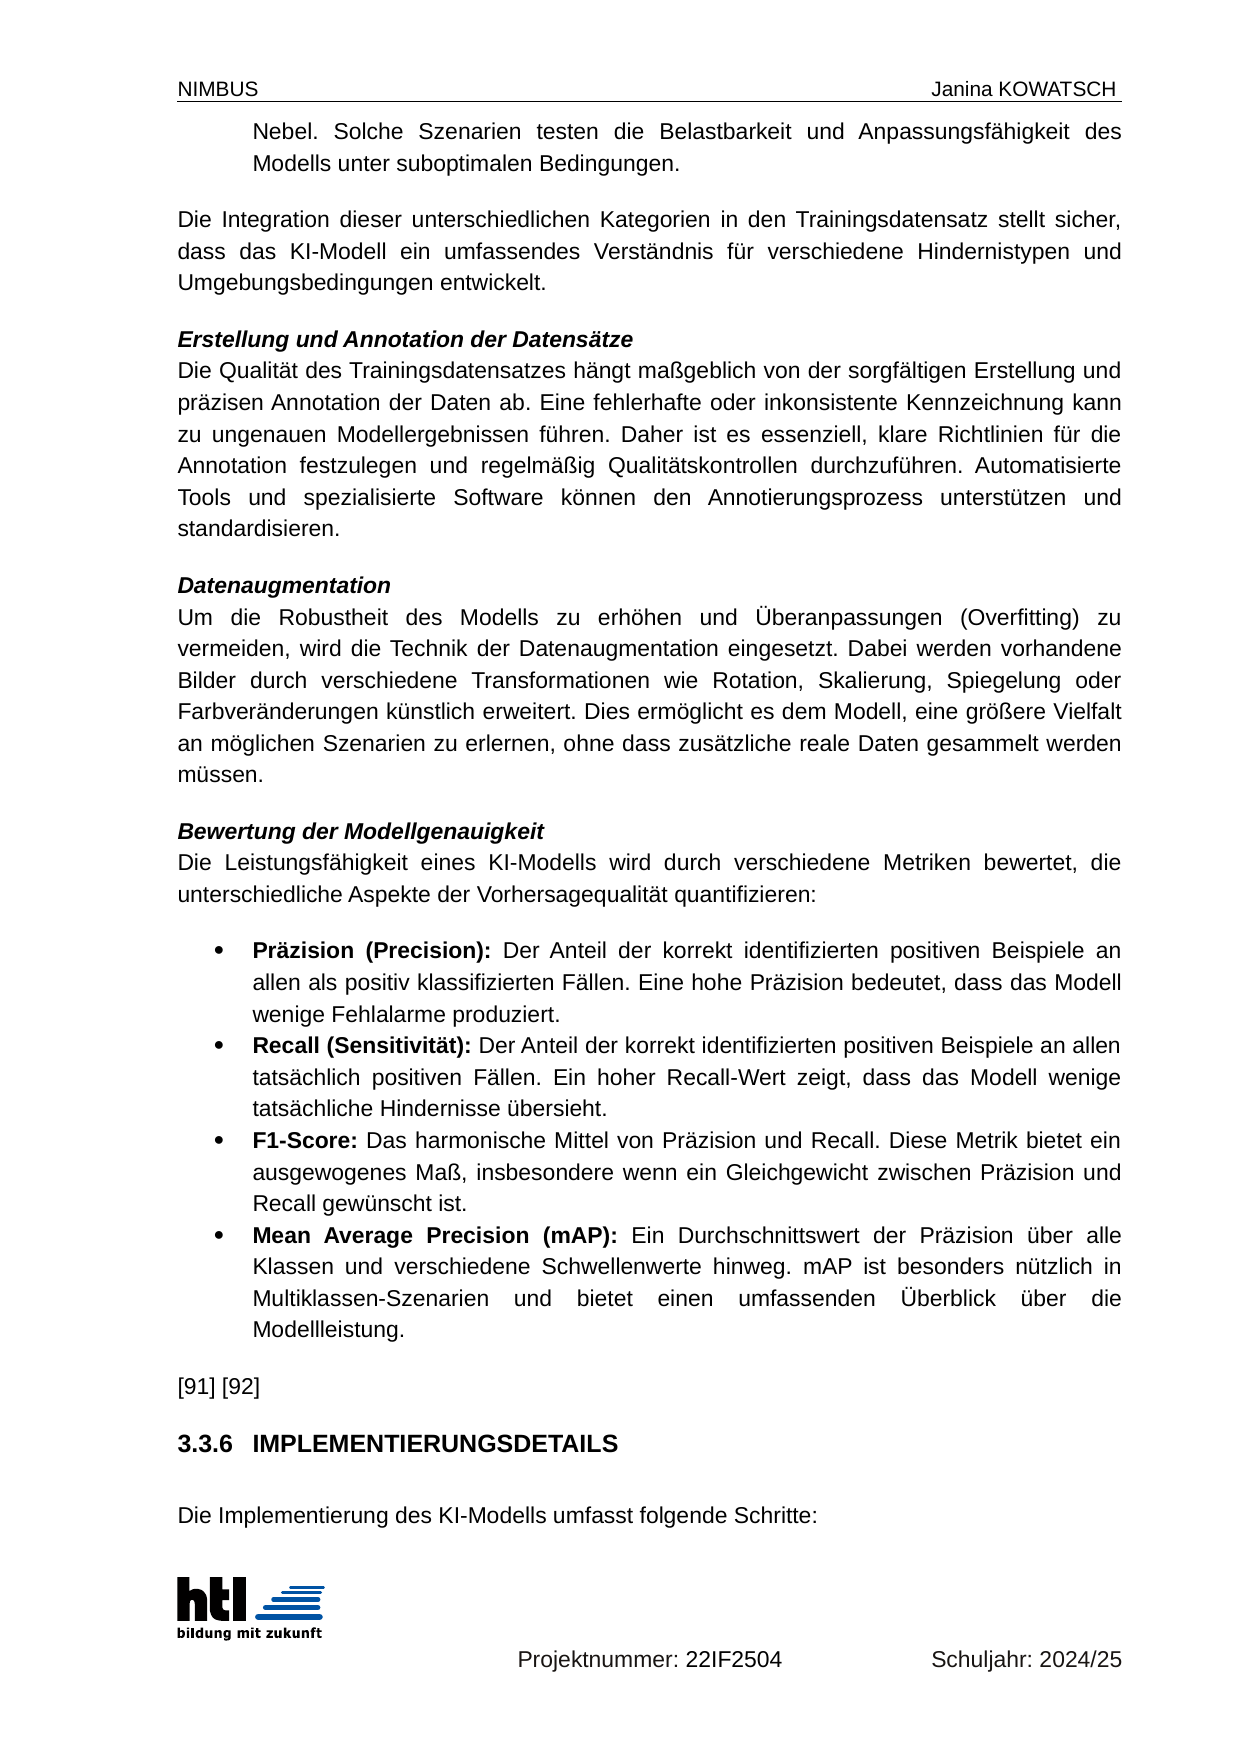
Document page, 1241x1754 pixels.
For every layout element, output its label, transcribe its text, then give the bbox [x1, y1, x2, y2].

subtitle Datenaugmentation [177, 572, 1122, 598]
list Recall (Sensitivität): Der Anteil der korrekt identifizierten positiven Beispiele an allen tatsächlich positiven Fällen. Ein hoher Recall-Wert zeigt, dass das Modell wenige tatsächliche Hindernisse übersieht.​ [215, 1032, 1122, 1122]
list Mean Average Precision (mAP): Ein Durchschnittswert der Präzision über alle Klassen und verschiedene Schwellenwerte hinweg. mAP ist besonders nützlich in Multiklassen-Szenarien und bietet einen umfassenden Überblick über die Modellleistung. [215, 1222, 1122, 1343]
text Die Qualität des Trainingsdatensatzes hängt maßgeblich von der sorgfältigen Erstellung und präzisen Annotation der Daten ab. Eine fehlerhafte oder inkonsistente Kennzeichnung kann zu ungenauen Modellergebnissen führen. Daher ist es essenziell, klare Richtlinien für die Annotation festzulegen und regelmäßig Qualitätskontrollen durchzuführen. Automatisierte Tools und spezialisierte Software können den Annotierungsprozess unterstützen und standardisieren.​ [177, 357, 1122, 542]
text Die Integration dieser unterschiedlichen Kategorien in den Trainingsdatensatz stellt sicher, dass das KI-Modell ein umfassendes Verständnis für verschiedene Hindernistypen und Umgebungsbedingungen entwickelt.​ [177, 206, 1122, 296]
text Die Implementierung des KI-Modells umfasst folgende Schritte: [177, 1470, 1122, 1528]
subtitle Bewertung der Modellgenauigkeit [177, 818, 1122, 844]
text Die Leistungsfähigkeit eines KI-Modells wird durch verschiedene Metriken bewertet, die unterschiedliche Aspekte der Vorhersagequalität quantifizieren:​ [177, 849, 1122, 907]
subtitle Implementierungsdetails [177, 1429, 1122, 1458]
list F1-Score: Das harmonische Mittel von Präzision und Recall. Diese Metrik bietet ein ausgewogenes Maß, insbesondere wenn ein Gleichgewicht zwischen Präzision und Recall gewünscht ist.​ [215, 1127, 1122, 1216]
text Um die Robustheit des Modells zu erhöhen und Überanpassungen (Overfitting) zu vermeiden, wird die Technik der Datenaugmentation eingesetzt. Dabei werden vorhandene Bilder durch verschiedene Transformationen wie Rotation, Skalierung, Spiegelung oder Farbveränderungen künstlich erweitert. Dies ermöglicht es dem Modell, eine größere Vielfalt an möglichen Szenarien zu erlernen, ohne dass zusätzliche reale Daten gesammelt werden müssen.​ [177, 603, 1122, 788]
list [215, 118, 1122, 176]
list Präzision (Precision): Der Anteil der korrekt identifizierten positiven Beispiele an allen als positiv klassifizierten Fällen. Eine hohe Präzision bedeutet, dass das Modell wenige Fehlalarme produziert.​ [215, 937, 1122, 1027]
subtitle Erstellung und Annotation der Datensätze [177, 326, 1122, 352]
